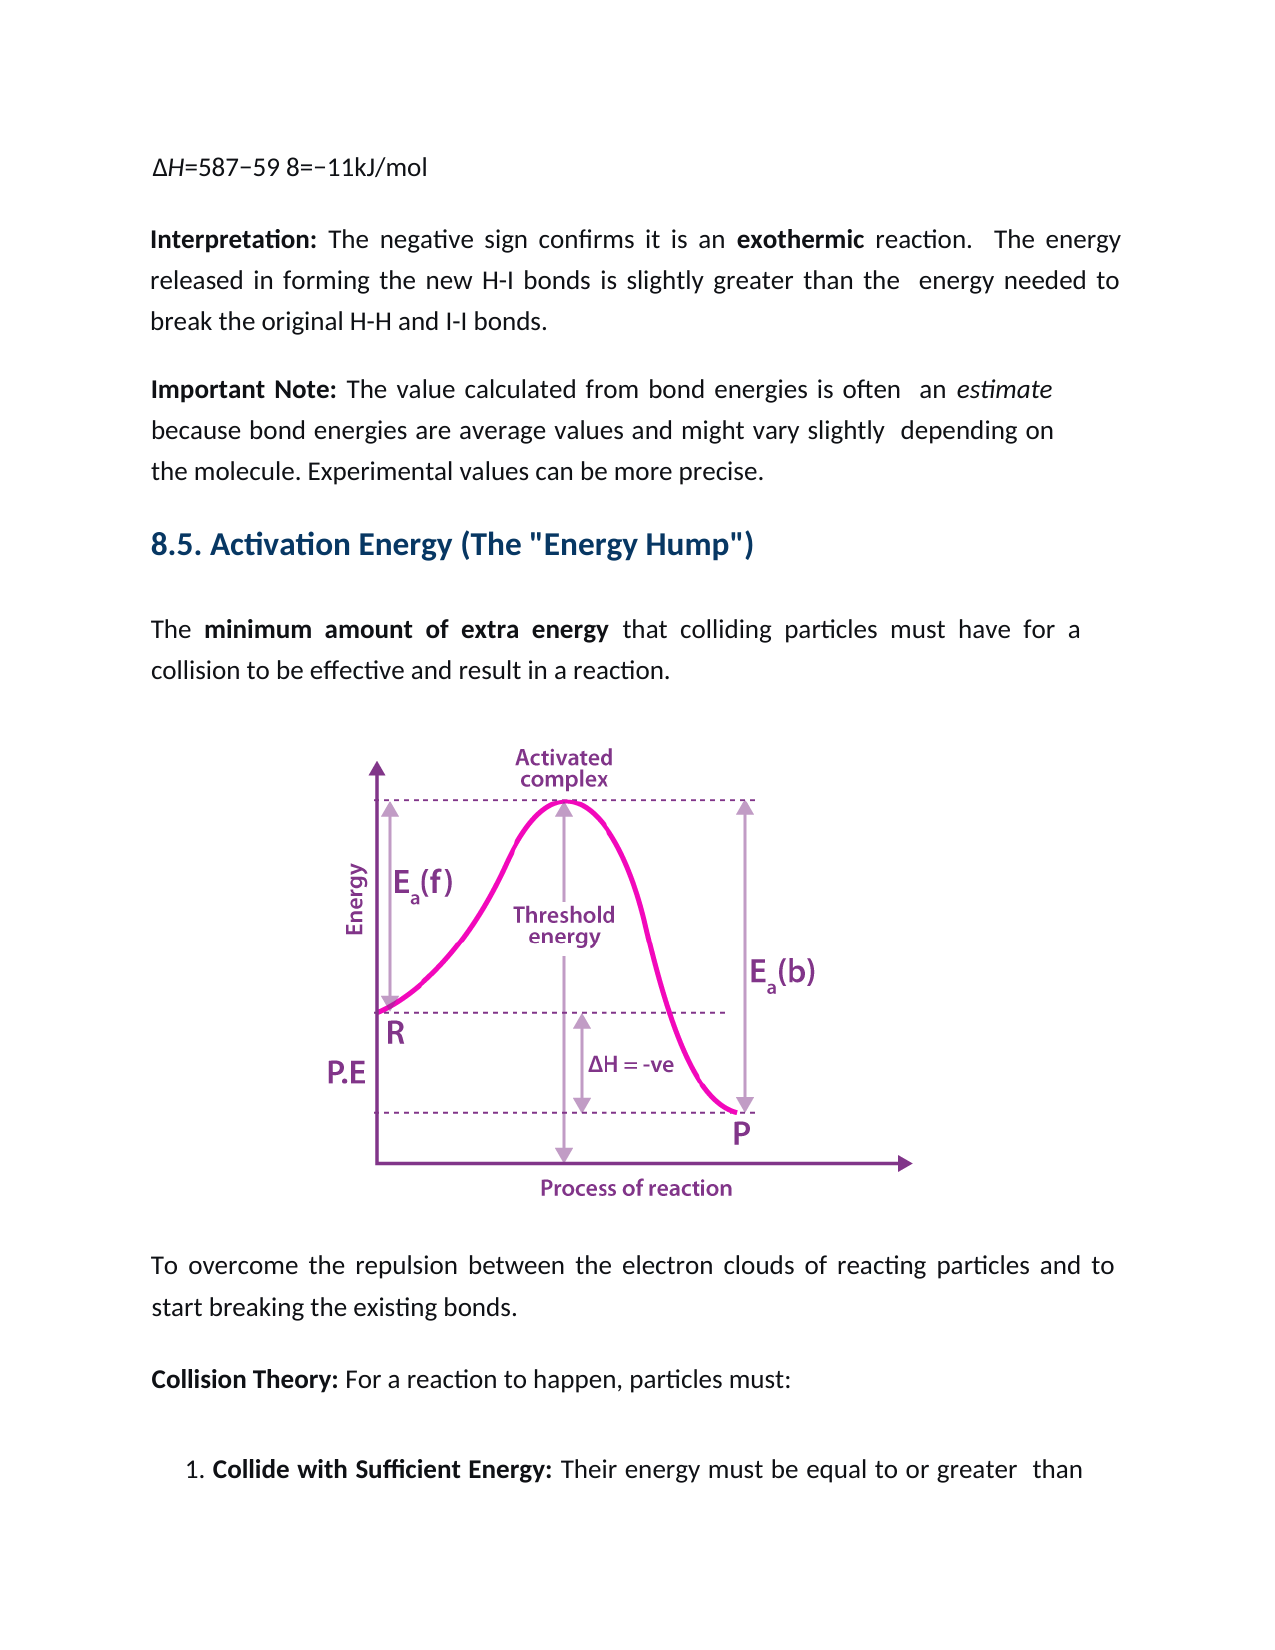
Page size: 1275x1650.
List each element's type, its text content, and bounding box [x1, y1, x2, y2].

text Important Note: The value calculated from bond energies is often an estimate because bond energies are average values and might vary slightly depending on the molecule. Experimental values can be more precise. [151, 373, 1055, 487]
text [184, 1452, 1084, 1485]
text The minimum amount of extra energy that colliding particles must have for a collision to be effective and result in a reaction. [151, 612, 1081, 686]
text To overcome the repulsion between the electron clouds of reacting particles and to start breaking the existing bonds. [151, 1248, 1117, 1323]
text 8.5. Activation Energy (The "Energy Hump") [151, 523, 1055, 563]
picture [294, 732, 938, 1211]
text ΔH=587−59 8=−11kJ/mol [152, 150, 1119, 183]
text Interpretation: The negative sign confirms it is an exothermic reaction. The energy released in forming the new H-I bonds is slightly greater than the energy needed to break the original H-H and I-I bonds. [150, 222, 1121, 337]
text Collision Theory: For a reaction to happen, particles must: [151, 1362, 1125, 1395]
